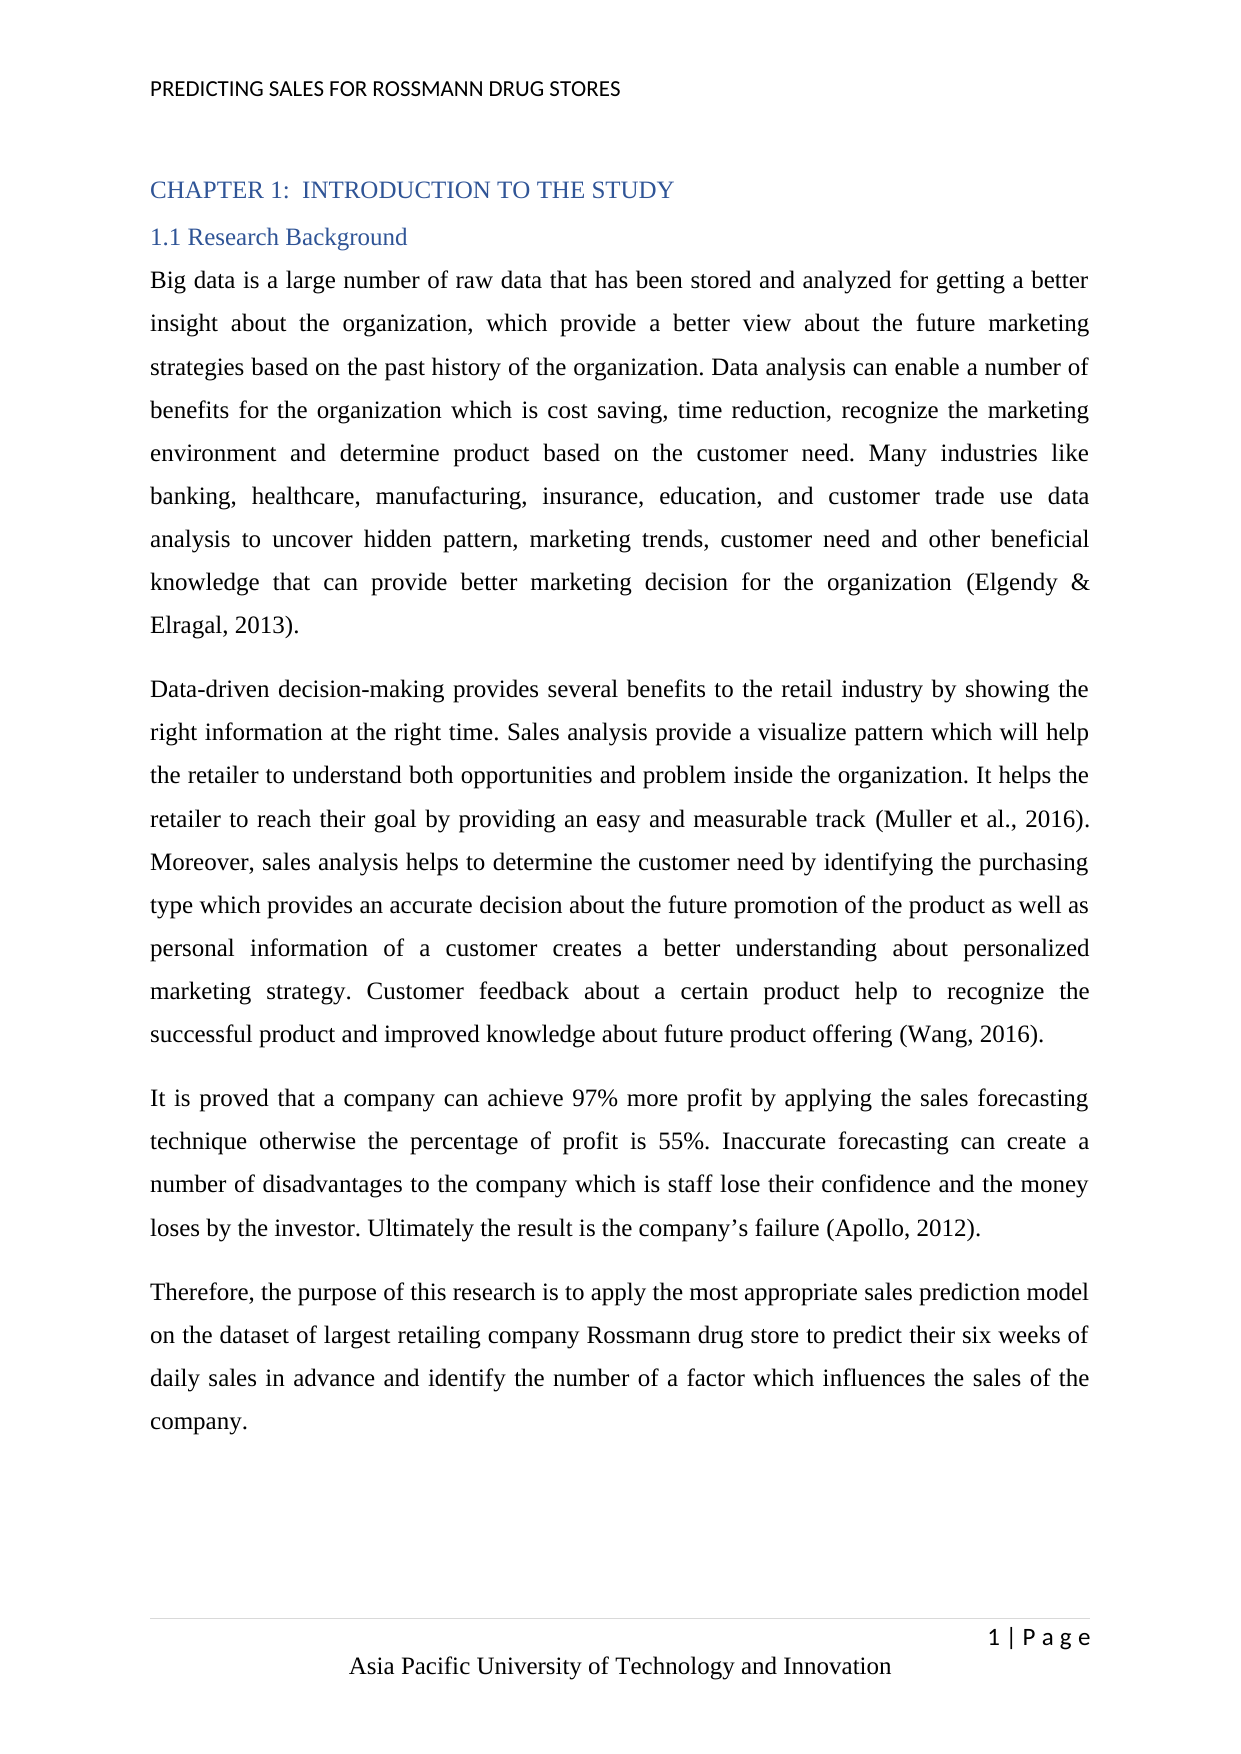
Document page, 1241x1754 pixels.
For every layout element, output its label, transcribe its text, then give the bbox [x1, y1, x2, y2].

subtitle CHAPTER 1: INTRODUCTION TO THE STUDY [150, 175, 1090, 204]
text Data-driven decision-making provides several benefits to the retail industry by showing the right information at the right time. Sales analysis provide a visualize pattern which will help the retailer to understand both opportunities and problem inside the organization. It helps the retailer to reach their goal by providing an easy and measurable track (Muller et al., 2016). Moreover, sales analysis helps to determine the customer need by identifying the purchasing type which provides an accurate decision about the future promotion of the product as well as personal information of a customer creates a better understanding about personalized marketing strategy. Customer feedback about a certain product help to recognize the successful product and improved knowledge about future product offering (Wang, 2016). [150, 674, 1090, 1048]
text Big data is a large number of raw data that has been stored and analyzed for getting a better insight about the organization, which provide a better view about the future marketing strategies based on the past history of the organization. Data analysis can enable a number of benefits for the organization which is cost saving, time reduction, recognize the marketing environment and determine product based on the customer need. Many industries like banking, healthcare, manufacturing, insurance, education, and customer trade use data analysis to uncover hidden pattern, marketing trends, customer need and other beneficial knowledge that can provide better marketing decision for the organization (Elgendy & Elragal, 2013). [150, 265, 1090, 639]
text It is proved that a company can achieve 97% more profit by applying the sales forecasting technique otherwise the percentage of profit is 55%. Inaccurate forecasting can create a number of disadvantages to the company which is staff lose their confidence and the money loses by the investor. Ultimately the result is the company’s failure (Apollo, 2012). [150, 1083, 1090, 1241]
subtitle 1.1 Research Background [150, 222, 1090, 251]
text Therefore, the purpose of this research is to apply the most appropriate sales prediction model on the dataset of largest retailing company Rossmann drug store to predict their six weeks of daily sales in advance and identify the number of a factor which influences the sales of the company. [150, 1277, 1090, 1435]
